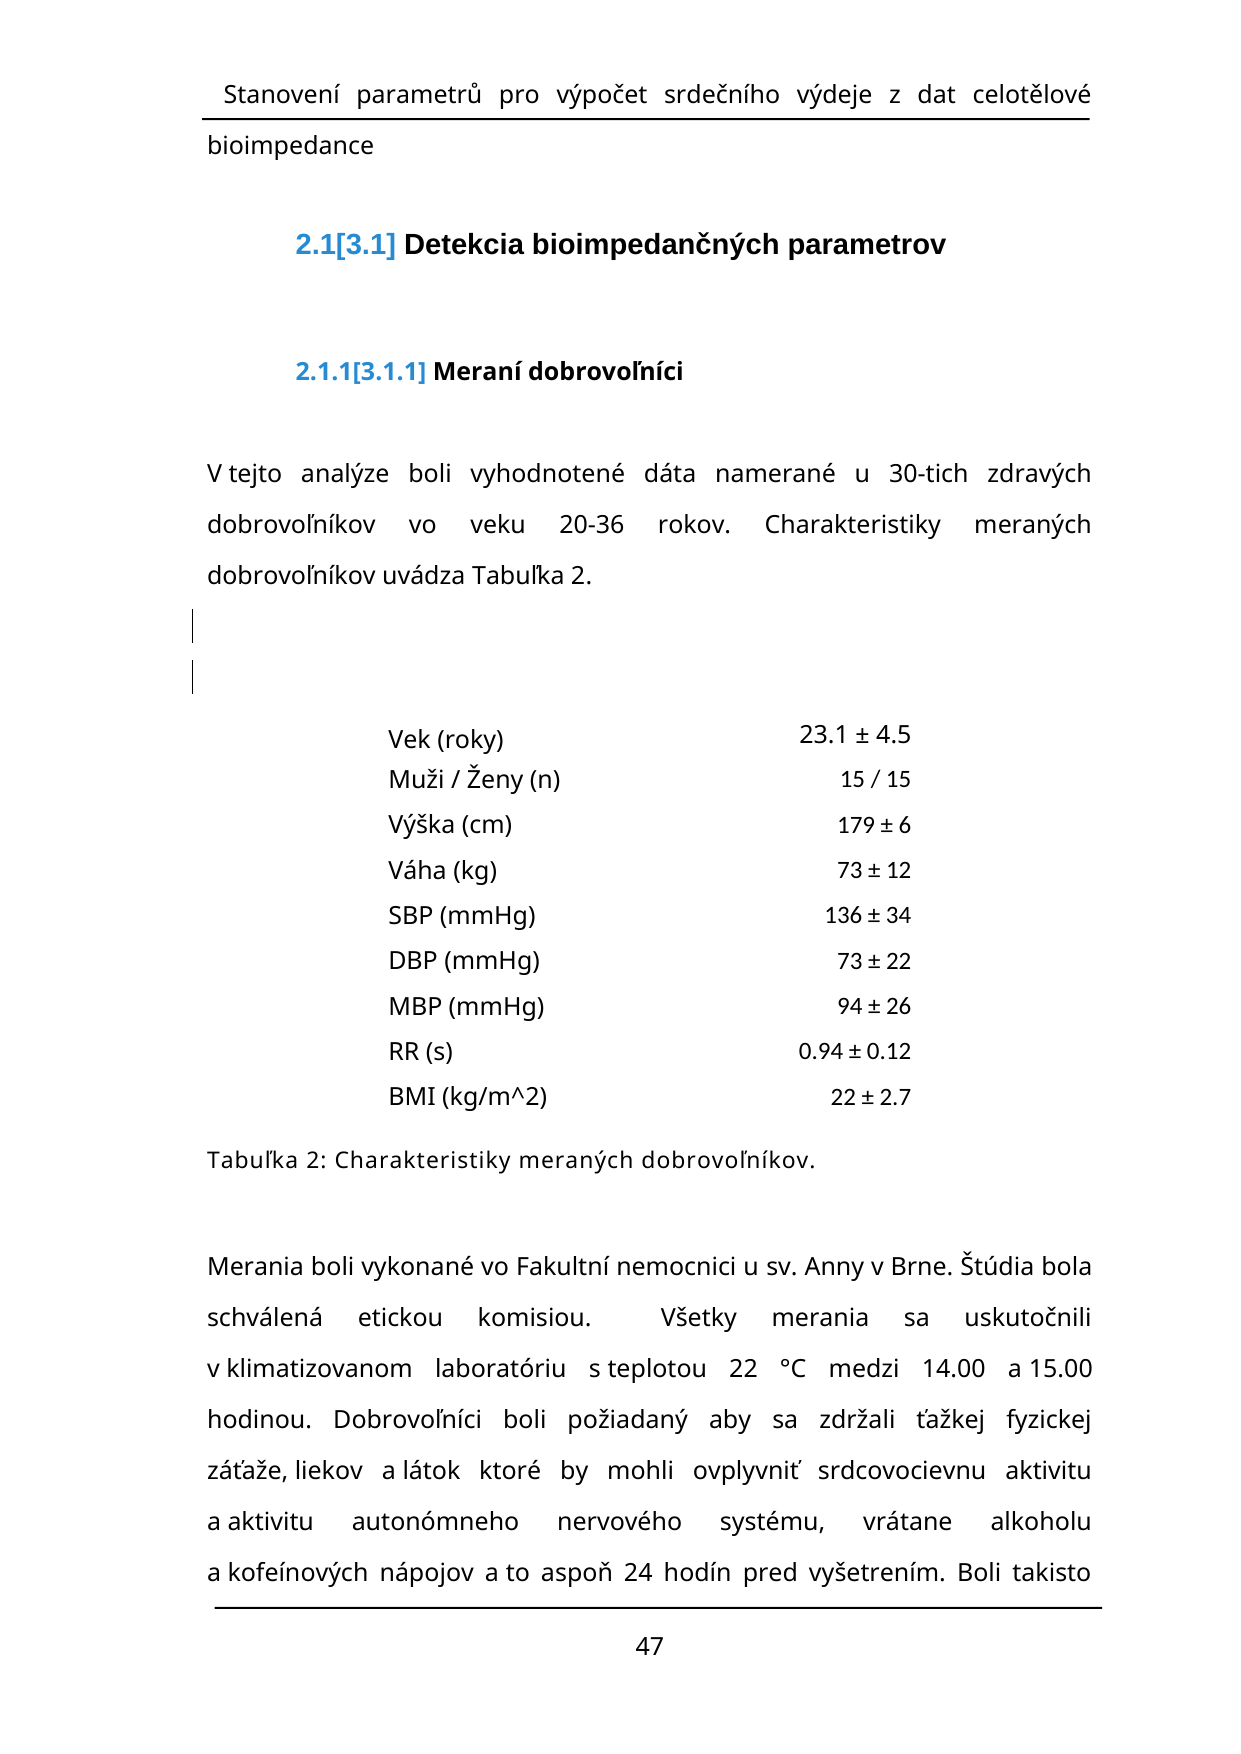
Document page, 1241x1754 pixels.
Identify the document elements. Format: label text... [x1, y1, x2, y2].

table_cell 73 ± 12 [645, 847, 918, 892]
table_header Vek (roky) [381, 711, 645, 756]
table_header 23.1 ± 4.5 [645, 711, 918, 756]
table_cell Muži / Ženy (n) [381, 756, 645, 801]
subtitle Meraní dobrovoľníci [295, 353, 1092, 388]
table_cell Váha (kg) [381, 847, 645, 892]
table_cell RR (s) [381, 1028, 645, 1073]
table_cell 15 / 15 [645, 756, 918, 801]
table_cell MBP (mmHg) [381, 983, 645, 1028]
table_cell 179 ± 6 [645, 801, 918, 847]
table_cell 73 ± 22 [645, 938, 918, 983]
table_cell 0.94 ± 0.12 [645, 1028, 918, 1073]
table_cell 136 ± 34 [645, 892, 918, 937]
subtitle Detekcia bioimpedančných parametrov [295, 227, 1092, 261]
text V tejto analýze boli vyhodnotené dáta namerané u 30-tich zdravých dobrovoľníkov vo veku 20-36 rokov. Charakteristiky meraných dobrovoľníkov uvádza . [207, 456, 1092, 592]
table_cell SBP (mmHg) [381, 892, 645, 937]
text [207, 1248, 1092, 1589]
table_cell 22 ± 2.7 [645, 1073, 918, 1119]
table_cell BMI (kg/m^2) [381, 1073, 645, 1119]
table_cell DBP (mmHg) [381, 938, 645, 983]
table_cell 94 ± 26 [645, 983, 918, 1028]
table_cell Výška (cm) [381, 801, 645, 847]
text Tabuľka : Charakteristiky meraných dobrovoľníkov. [207, 1144, 1092, 1175]
